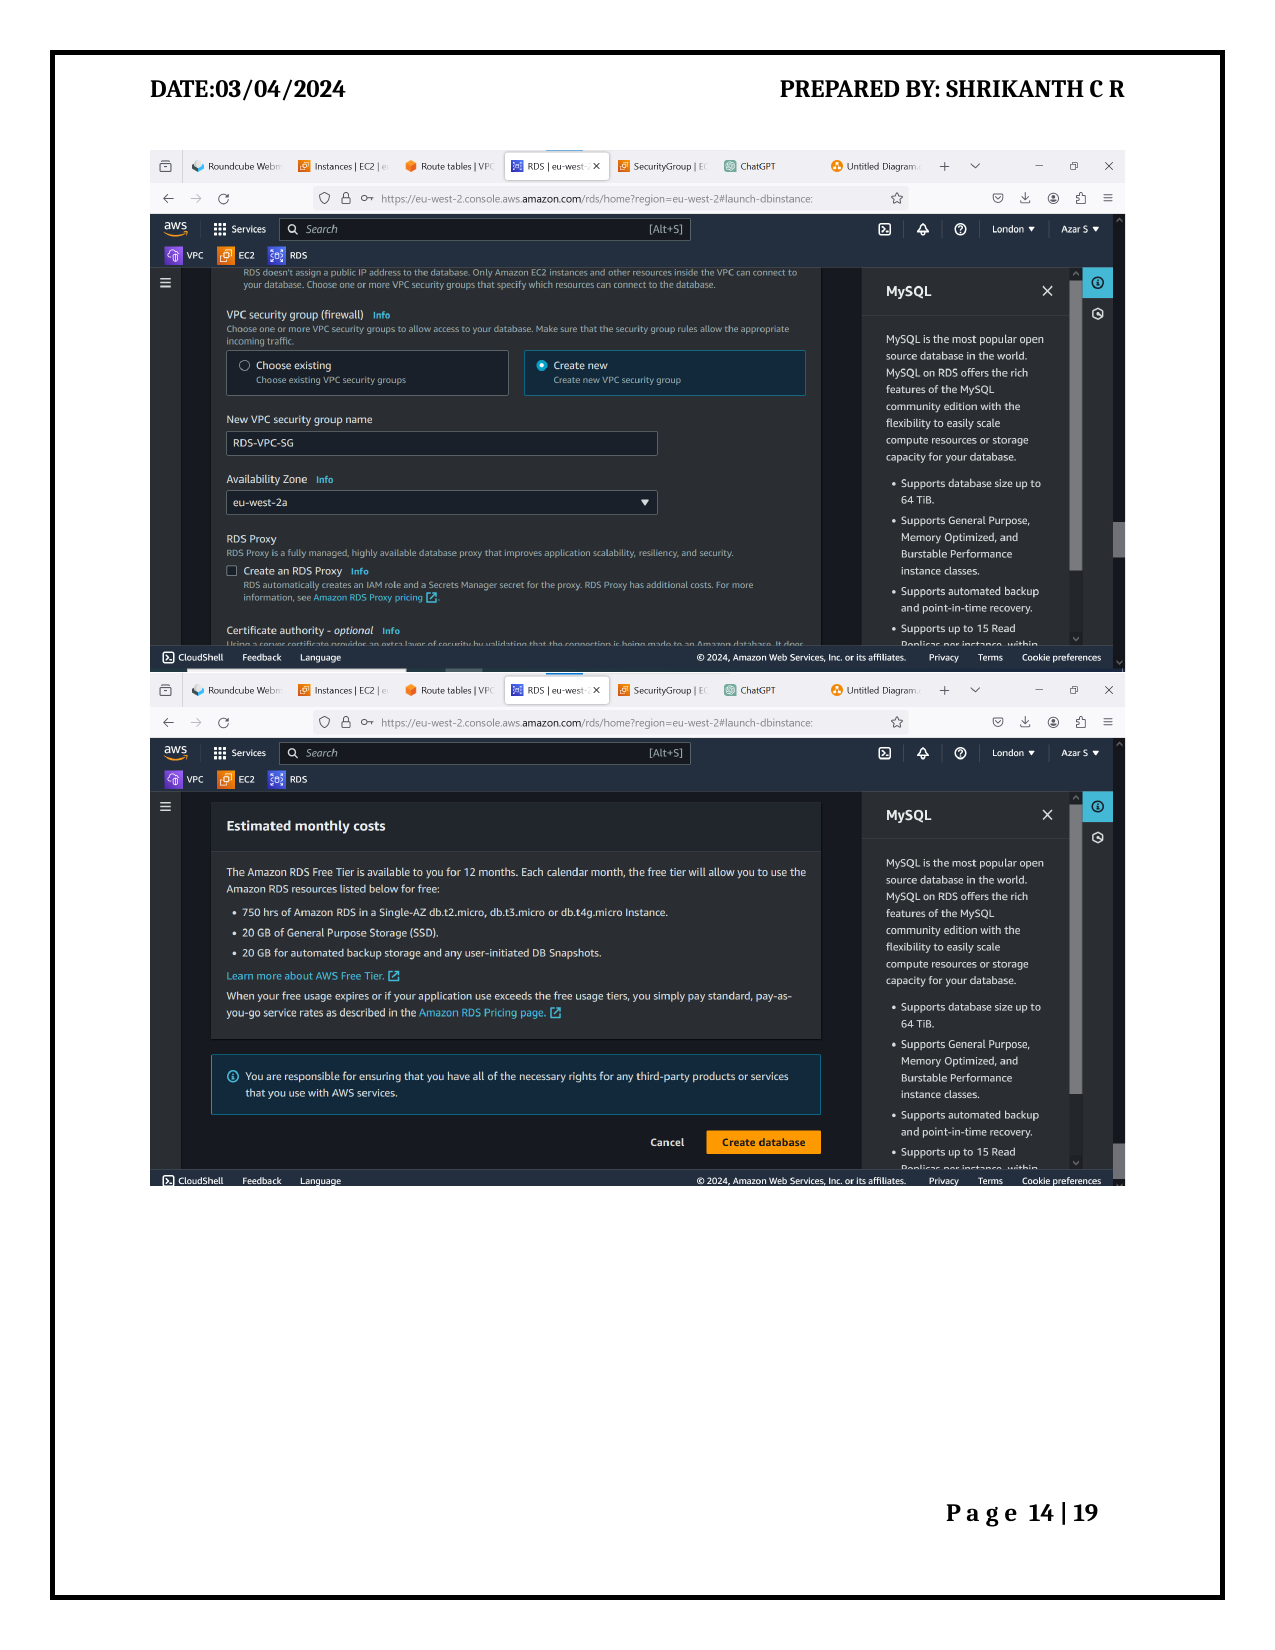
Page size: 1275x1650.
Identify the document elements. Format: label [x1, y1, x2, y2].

picture [150, 673, 1125, 1186]
picture [150, 150, 1125, 672]
